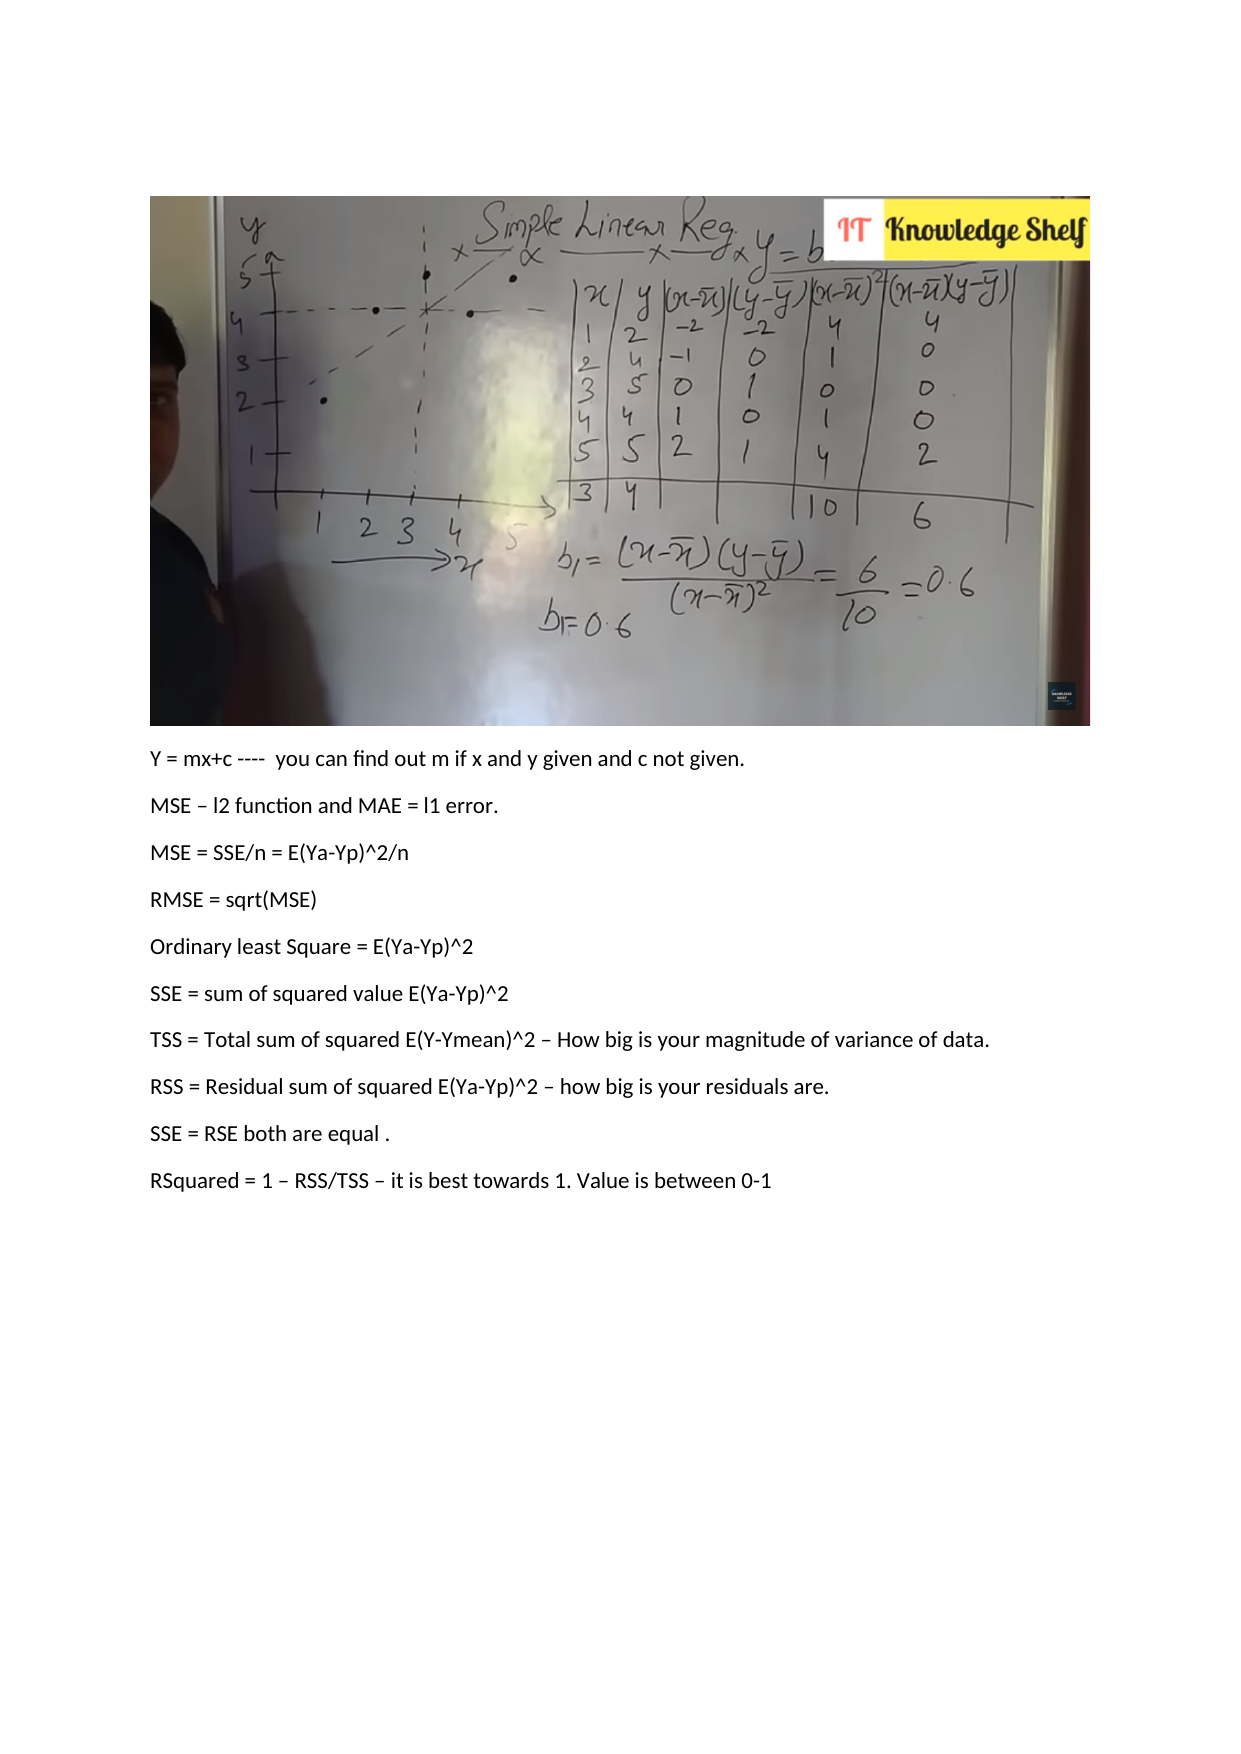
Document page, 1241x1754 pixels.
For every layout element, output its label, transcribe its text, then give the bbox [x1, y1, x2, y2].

picture [150, 196, 1091, 726]
text TSS = Total sum of squared E(Y-Ymean)^2 – How big is your magnitude of variance of data. [150, 1026, 1090, 1054]
text Y = mx+c ---- you can find out m if x and y given and c not given. [150, 744, 1090, 772]
text RMSE = sqrt(MSE) [150, 885, 1090, 913]
text RSS = Residual sum of squared E(Ya-Yp)^2 – how big is your residuals are. [150, 1072, 1090, 1101]
text Ordinary least Square = E(Ya-Yp)^2 [150, 932, 1090, 960]
text MSE = SSE/n = E(Ya-Yp)^2/n [150, 838, 1090, 866]
text SSE = sum of squared value E(Ya-Yp)^2 [150, 979, 1090, 1007]
text MSE – l2 function and MAE = l1 error. [150, 791, 1090, 819]
text SSE = RSE both are equal . [150, 1119, 1090, 1147]
text RSquared = 1 – RSS/TSS – it is best towards 1. Value is between 0-1 [150, 1166, 1090, 1194]
